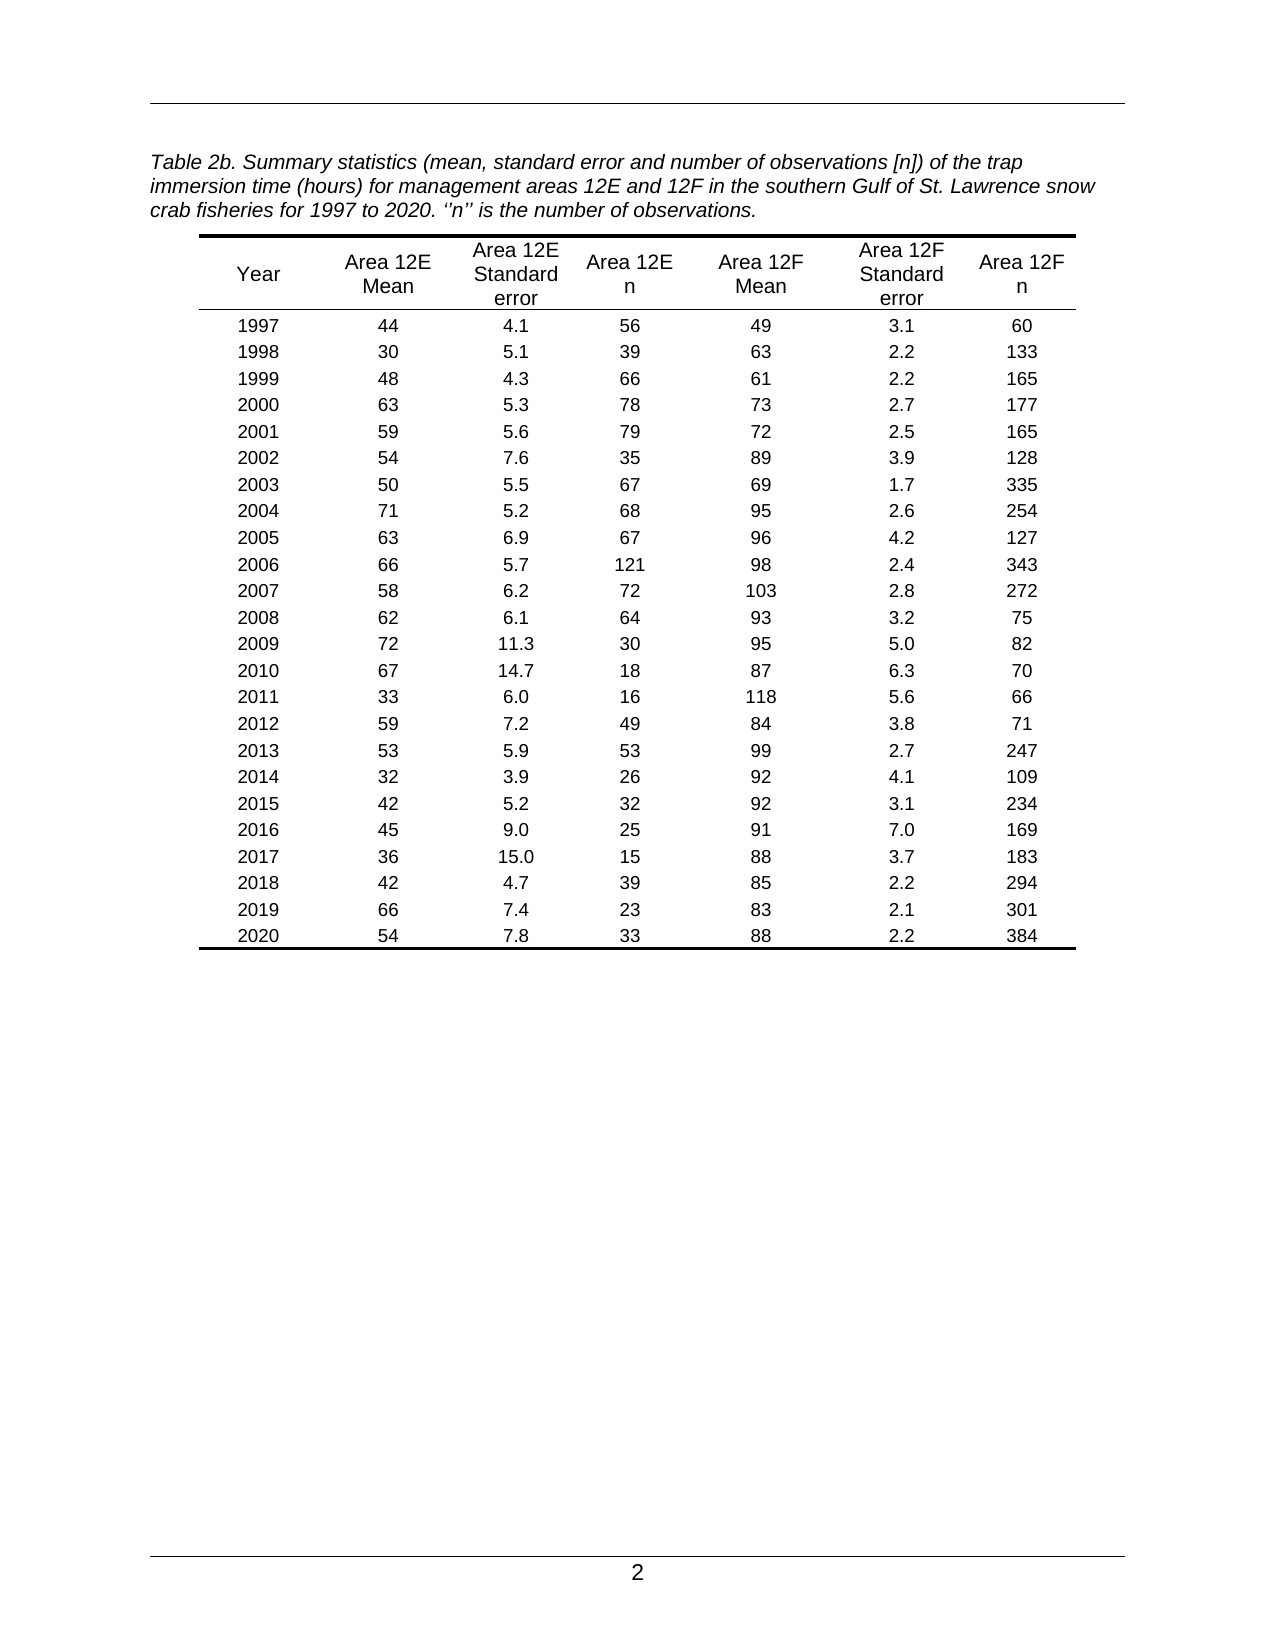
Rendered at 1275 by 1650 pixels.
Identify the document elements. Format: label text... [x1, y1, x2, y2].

table_header Year [199, 238, 318, 309]
table_cell 53 [318, 734, 458, 761]
table_cell 93 [686, 602, 836, 628]
table_cell 5.5 [458, 469, 573, 495]
table_cell 66 [318, 894, 458, 920]
table_cell 78 [574, 389, 686, 416]
table_cell 5.6 [458, 416, 573, 442]
table_cell 95 [686, 495, 836, 522]
table_cell 71 [318, 495, 458, 522]
table_cell 5.6 [836, 681, 967, 708]
table_cell 3.1 [836, 310, 967, 336]
table_header Area 12F Mean [686, 238, 836, 309]
table_cell 50 [318, 469, 458, 495]
table_cell 1997 [199, 310, 318, 336]
table_cell 2.7 [836, 389, 967, 416]
table_cell 2006 [199, 549, 318, 575]
table_cell 121 [574, 549, 686, 575]
table_cell 66 [574, 363, 686, 389]
table_cell 71 [967, 708, 1076, 734]
table_cell 89 [686, 442, 836, 469]
table_cell 66 [318, 549, 458, 575]
table_cell 83 [686, 894, 836, 920]
table_cell 62 [318, 602, 458, 628]
table_cell 2018 [199, 867, 318, 894]
table_cell 2.4 [836, 549, 967, 575]
table_cell 2.8 [836, 575, 967, 602]
table_cell 127 [967, 522, 1076, 548]
table_cell 3.9 [836, 442, 967, 469]
table_cell 18 [574, 655, 686, 681]
table_cell 247 [967, 734, 1076, 761]
table_cell 92 [686, 761, 836, 787]
table_cell 87 [686, 655, 836, 681]
table_cell 5.1 [458, 336, 573, 362]
table_cell 177 [967, 389, 1076, 416]
table_cell 15 [574, 841, 686, 867]
table_cell 169 [967, 814, 1076, 841]
table_cell 2020 [199, 920, 318, 947]
table_header Area 12E Mean [318, 238, 458, 309]
table_cell 109 [967, 761, 1076, 787]
table_cell 2005 [199, 522, 318, 548]
table_header Area 12F Standard error [836, 238, 967, 309]
table_cell 54 [318, 442, 458, 469]
table_cell 58 [318, 575, 458, 602]
table_cell 7.4 [458, 894, 573, 920]
table_cell 7.2 [458, 708, 573, 734]
table_cell 2015 [199, 788, 318, 814]
table_cell 32 [574, 788, 686, 814]
table_cell 4.2 [836, 522, 967, 548]
table_cell 49 [686, 310, 836, 336]
table_cell 91 [686, 814, 836, 841]
table_cell 3.8 [836, 708, 967, 734]
table_cell 2011 [199, 681, 318, 708]
table_cell 54 [318, 920, 458, 947]
table_cell 7.6 [458, 442, 573, 469]
table_cell 33 [574, 920, 686, 947]
table_cell 9.0 [458, 814, 573, 841]
table_cell 63 [318, 522, 458, 548]
table_cell 3.2 [836, 602, 967, 628]
table_cell 384 [967, 920, 1076, 947]
table_cell 35 [574, 442, 686, 469]
table_cell 1.7 [836, 469, 967, 495]
table_cell 68 [574, 495, 686, 522]
table_cell 59 [318, 416, 458, 442]
table_header Area 12F n [967, 238, 1076, 309]
table_cell 39 [574, 867, 686, 894]
text Table 2b. Summary statistics (mean, standard error and number of observations [n]) of the trap immersion time (hours) for management areas 12E and 12F in the southern Gulf of St. Lawrence snow crab fisheries for 1997 to 2020. ‘’n’’ is the number of observations. [150, 150, 1125, 222]
table_cell 301 [967, 894, 1076, 920]
table_cell 103 [686, 575, 836, 602]
table_cell 63 [686, 336, 836, 362]
table_cell 2.2 [836, 363, 967, 389]
table_cell 2002 [199, 442, 318, 469]
table_cell 2010 [199, 655, 318, 681]
table_cell 7.0 [836, 814, 967, 841]
table_cell 5.9 [458, 734, 573, 761]
table_cell 2004 [199, 495, 318, 522]
table_cell 2016 [199, 814, 318, 841]
table_cell 234 [967, 788, 1076, 814]
table_cell 96 [686, 522, 836, 548]
table_cell 45 [318, 814, 458, 841]
table_cell 343 [967, 549, 1076, 575]
table_cell 92 [686, 788, 836, 814]
table_cell 2009 [199, 628, 318, 655]
table_cell 15.0 [458, 841, 573, 867]
table_cell 72 [318, 628, 458, 655]
table_cell 2008 [199, 602, 318, 628]
table_cell 335 [967, 469, 1076, 495]
table_cell 4.7 [458, 867, 573, 894]
table_cell 272 [967, 575, 1076, 602]
table_cell 82 [967, 628, 1076, 655]
table_cell 73 [686, 389, 836, 416]
table_cell 67 [574, 522, 686, 548]
table_cell 183 [967, 841, 1076, 867]
table_cell 79 [574, 416, 686, 442]
table_cell 5.7 [458, 549, 573, 575]
table_cell 23 [574, 894, 686, 920]
table_cell 4.3 [458, 363, 573, 389]
table_cell 88 [686, 920, 836, 947]
table_header Area 12E Standard error [458, 238, 573, 309]
table_cell 4.1 [458, 310, 573, 336]
table_cell 42 [318, 867, 458, 894]
table_cell 5.2 [458, 788, 573, 814]
table_cell 2001 [199, 416, 318, 442]
table_cell 165 [967, 416, 1076, 442]
table_cell 64 [574, 602, 686, 628]
table_cell 133 [967, 336, 1076, 362]
table_cell 88 [686, 841, 836, 867]
table_cell 5.3 [458, 389, 573, 416]
table_cell 2000 [199, 389, 318, 416]
table_cell 2.6 [836, 495, 967, 522]
table_cell 2.7 [836, 734, 967, 761]
table_cell 59 [318, 708, 458, 734]
table_cell 42 [318, 788, 458, 814]
table_cell 165 [967, 363, 1076, 389]
table_cell 30 [318, 336, 458, 362]
table_cell 2.2 [836, 867, 967, 894]
table_cell 48 [318, 363, 458, 389]
table_cell 39 [574, 336, 686, 362]
table_cell 69 [686, 469, 836, 495]
table_cell 2013 [199, 734, 318, 761]
table_cell 5.2 [458, 495, 573, 522]
table_cell 61 [686, 363, 836, 389]
table_cell 67 [574, 469, 686, 495]
table_cell 85 [686, 867, 836, 894]
table_cell 11.3 [458, 628, 573, 655]
table_cell 2019 [199, 894, 318, 920]
table_cell 66 [967, 681, 1076, 708]
table_cell 99 [686, 734, 836, 761]
table_cell 5.0 [836, 628, 967, 655]
table_cell 2.2 [836, 336, 967, 362]
table_cell 294 [967, 867, 1076, 894]
table_cell 72 [686, 416, 836, 442]
table_cell 4.1 [836, 761, 967, 787]
table_cell 2007 [199, 575, 318, 602]
table_cell 2014 [199, 761, 318, 787]
table_cell 49 [574, 708, 686, 734]
table_cell 30 [574, 628, 686, 655]
table_cell 26 [574, 761, 686, 787]
table_cell 95 [686, 628, 836, 655]
table_cell 1999 [199, 363, 318, 389]
table_cell 60 [967, 310, 1076, 336]
table_cell 32 [318, 761, 458, 787]
table_cell 1998 [199, 336, 318, 362]
table_cell 6.3 [836, 655, 967, 681]
table_cell 72 [574, 575, 686, 602]
table_cell 25 [574, 814, 686, 841]
table_cell 2.1 [836, 894, 967, 920]
table_cell 3.1 [836, 788, 967, 814]
table_cell 70 [967, 655, 1076, 681]
table_cell 75 [967, 602, 1076, 628]
table_cell 16 [574, 681, 686, 708]
table_cell 84 [686, 708, 836, 734]
table_cell 98 [686, 549, 836, 575]
table_cell 2.5 [836, 416, 967, 442]
table_cell 3.7 [836, 841, 967, 867]
table_cell 6.9 [458, 522, 573, 548]
table_cell 254 [967, 495, 1076, 522]
table_cell 2012 [199, 708, 318, 734]
table_cell 2003 [199, 469, 318, 495]
table_cell 3.9 [458, 761, 573, 787]
table_cell 6.1 [458, 602, 573, 628]
table_cell 56 [574, 310, 686, 336]
table_cell 44 [318, 310, 458, 336]
table_cell 33 [318, 681, 458, 708]
table_cell 67 [318, 655, 458, 681]
table_header Area 12E n [574, 238, 686, 309]
table_cell 6.0 [458, 681, 573, 708]
table_cell 63 [318, 389, 458, 416]
table_cell 53 [574, 734, 686, 761]
table_cell 2017 [199, 841, 318, 867]
table_cell 6.2 [458, 575, 573, 602]
table_cell 36 [318, 841, 458, 867]
table_cell 2.2 [836, 920, 967, 947]
table_cell 7.8 [458, 920, 573, 947]
table_cell 128 [967, 442, 1076, 469]
table_cell 118 [686, 681, 836, 708]
table_cell 14.7 [458, 655, 573, 681]
